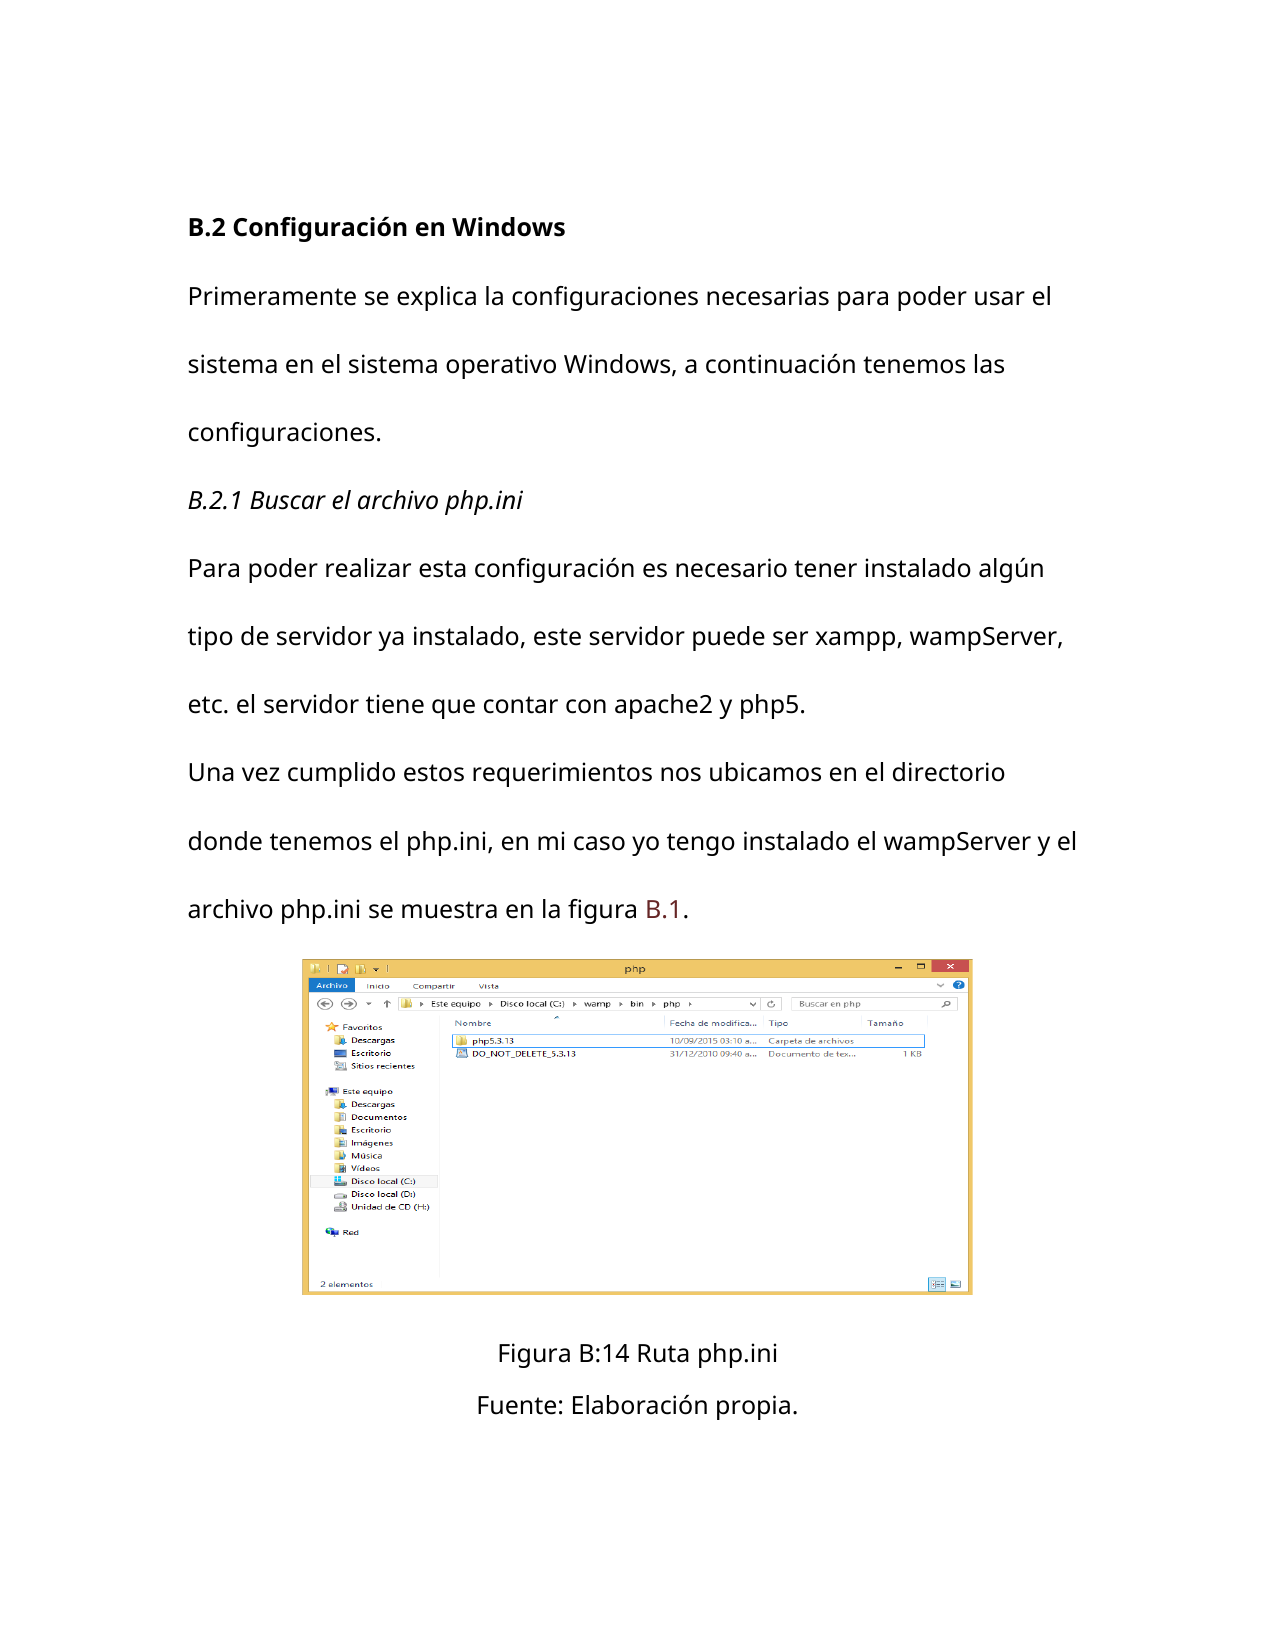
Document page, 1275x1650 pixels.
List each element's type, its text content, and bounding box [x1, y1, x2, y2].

text Una vez cumplido estos requerimientos nos ubicamos en el directorio donde tenemos el php.ini, en mi caso yo tengo instalado el wampServer y el archivo php.ini se muestra en la figura B.1. [187, 755, 1087, 925]
subtitle B.2.1 Buscar el archivo php.ini [187, 482, 1087, 517]
subtitle B.2 Configuración en Windows [187, 210, 1087, 244]
text Primeramente se explica la configuraciones necesarias para poder usar el sistema en el sistema operativo Windows, a continuación tenemos las configuraciones. [187, 278, 1087, 448]
text Fuente: Elaboración propia. [187, 1387, 1087, 1421]
text Para poder realizar esta configuración es necesario tener instalado algún tipo de servidor ya instalado, este servidor puede ser xampp, wampServer, etc. el servidor tiene que contar con apache2 y php5. [187, 551, 1087, 721]
